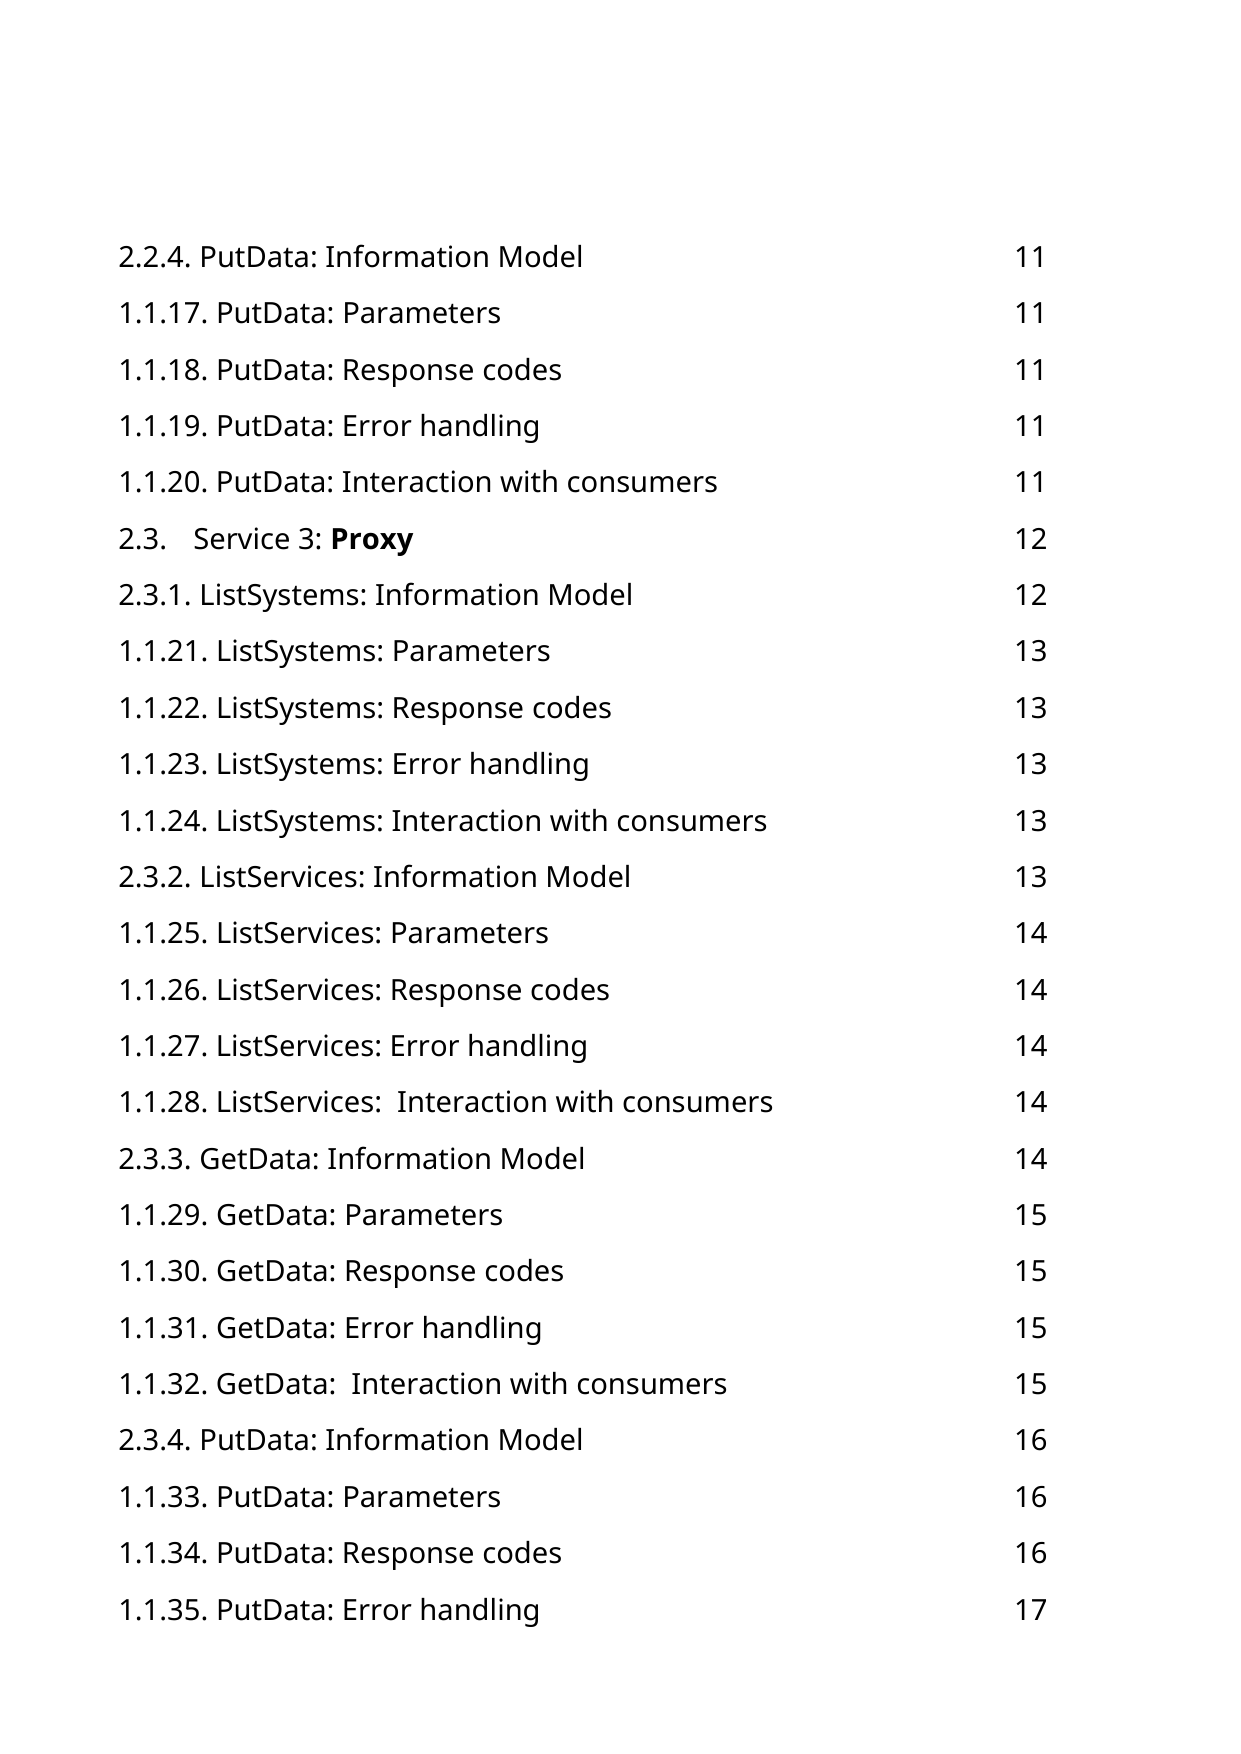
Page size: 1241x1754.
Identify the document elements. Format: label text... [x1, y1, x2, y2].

text 2.2.4. PutData: Information Model 11 [118, 236, 1122, 276]
text 2.3.1. ListSystems: Information Model 12 [118, 574, 1122, 614]
text 2.3.3. GetData: Information Model 14 [118, 1138, 1122, 1178]
text 1.1.29. GetData: Parameters 15 [118, 1194, 1122, 1234]
text 1.1.21. ListSystems: Parameters 13 [118, 631, 1122, 670]
text 1.1.26. ListServices: Response codes 14 [118, 969, 1122, 1008]
text 1.1.23. ListSystems: Error handling 13 [118, 743, 1122, 783]
text 1.1.25. ListServices: Parameters 14 [118, 912, 1122, 952]
text 1.1.18. PutData: Response codes 11 [118, 349, 1122, 389]
text 1.1.28. ListServices: Interaction with consumers 14 [118, 1082, 1122, 1121]
text 1.1.31. GetData: Error handling 15 [118, 1307, 1122, 1347]
text 1.1.24. ListSystems: Interaction with consumers 13 [118, 800, 1122, 839]
text 2.3.4. PutData: Information Model 16 [118, 1420, 1122, 1459]
text 2.3. Service 3: Proxy 12 [118, 518, 1122, 558]
text 1.1.22. ListSystems: Response codes 13 [118, 687, 1122, 727]
text 1.1.34. PutData: Response codes 16 [118, 1532, 1122, 1572]
text 1.1.27. ListServices: Error handling 14 [118, 1025, 1122, 1065]
text 1.1.17. PutData: Parameters 11 [118, 293, 1122, 332]
text 1.1.32. GetData: Interaction with consumers 15 [118, 1363, 1122, 1403]
text 1.1.33. PutData: Parameters 16 [118, 1476, 1122, 1516]
text 1.1.20. PutData: Interaction with consumers 11 [118, 462, 1122, 501]
text 1.1.19. PutData: Error handling 11 [118, 405, 1122, 445]
text 2.3.2. ListServices: Information Model 13 [118, 856, 1122, 896]
text 1.1.30. GetData: Response codes 15 [118, 1251, 1122, 1290]
text 1.1.35. PutData: Error handling 17 [118, 1589, 1122, 1628]
